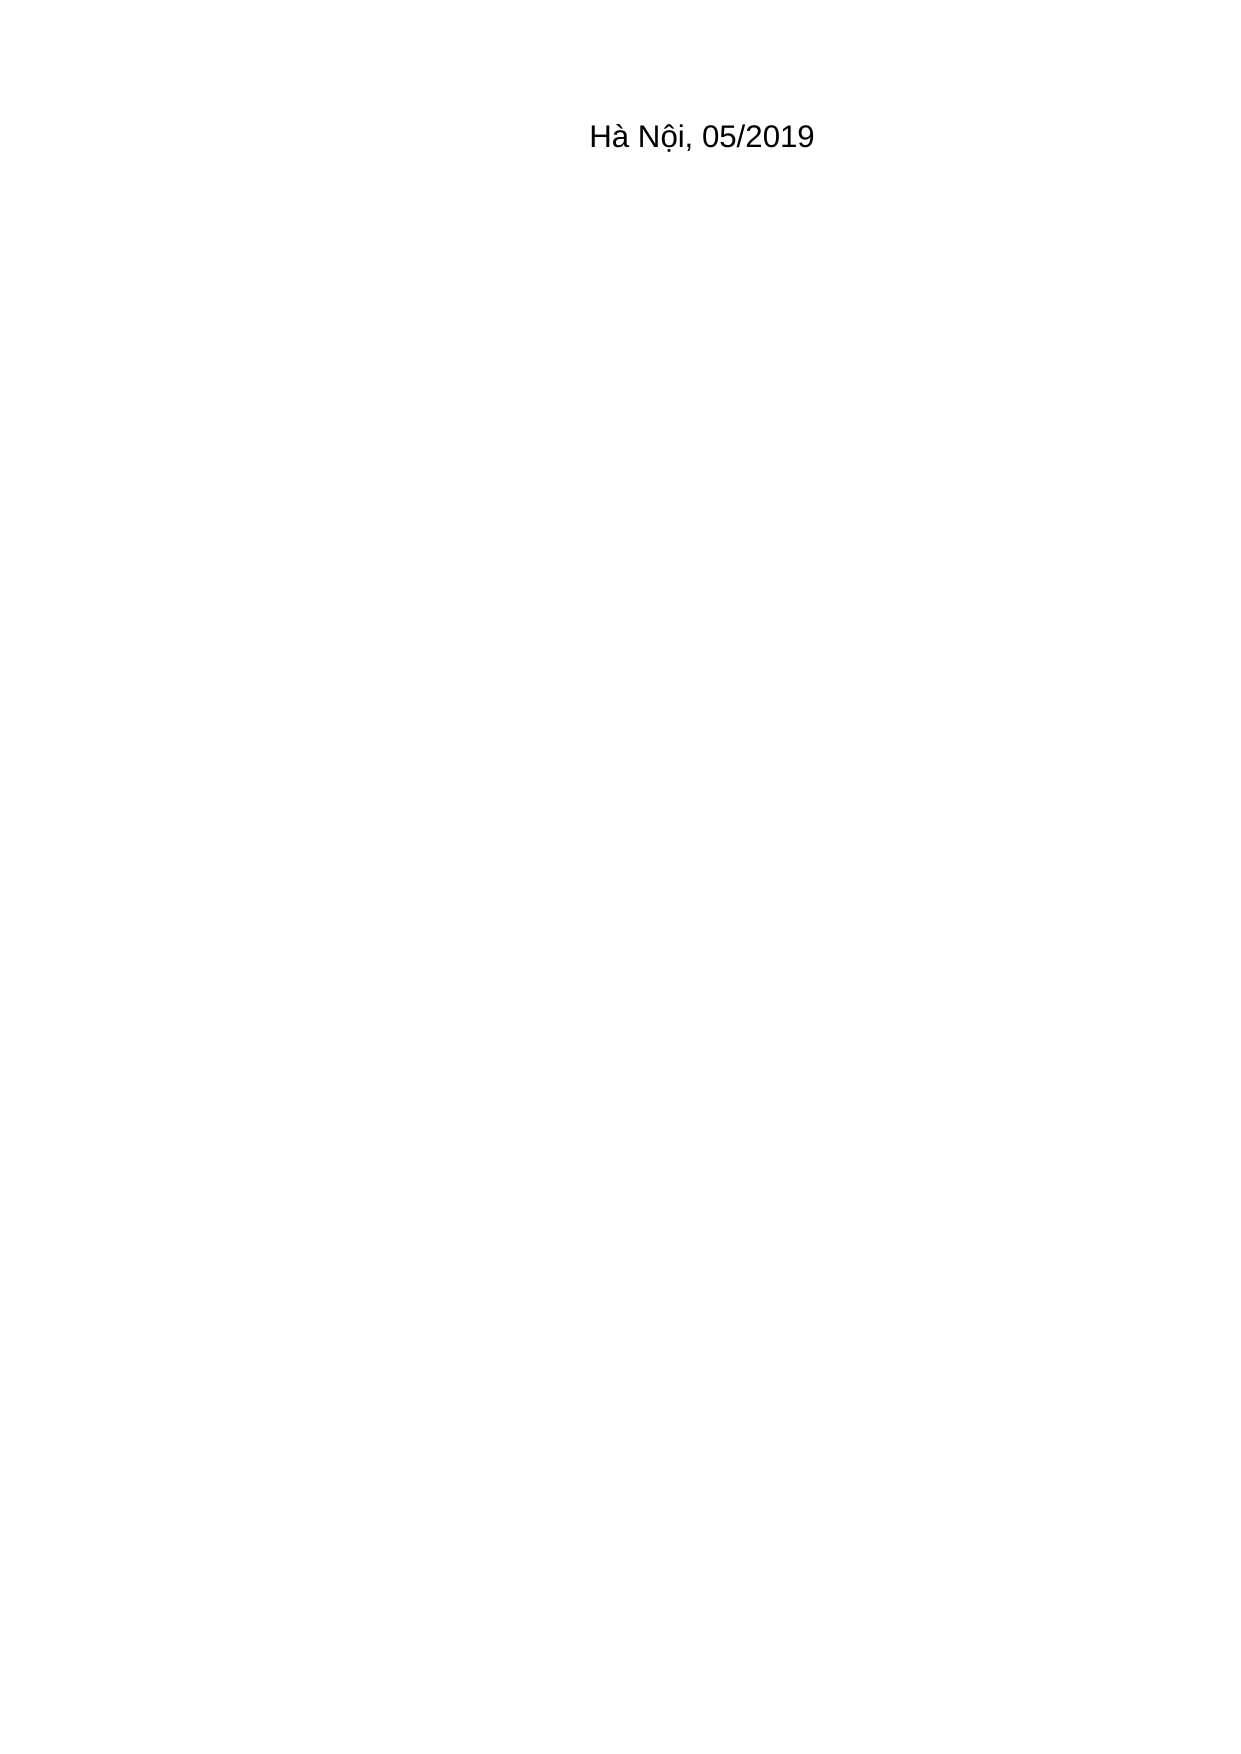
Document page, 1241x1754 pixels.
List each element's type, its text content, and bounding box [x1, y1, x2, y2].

text Hà Nội, 05/2019 [207, 118, 1122, 154]
